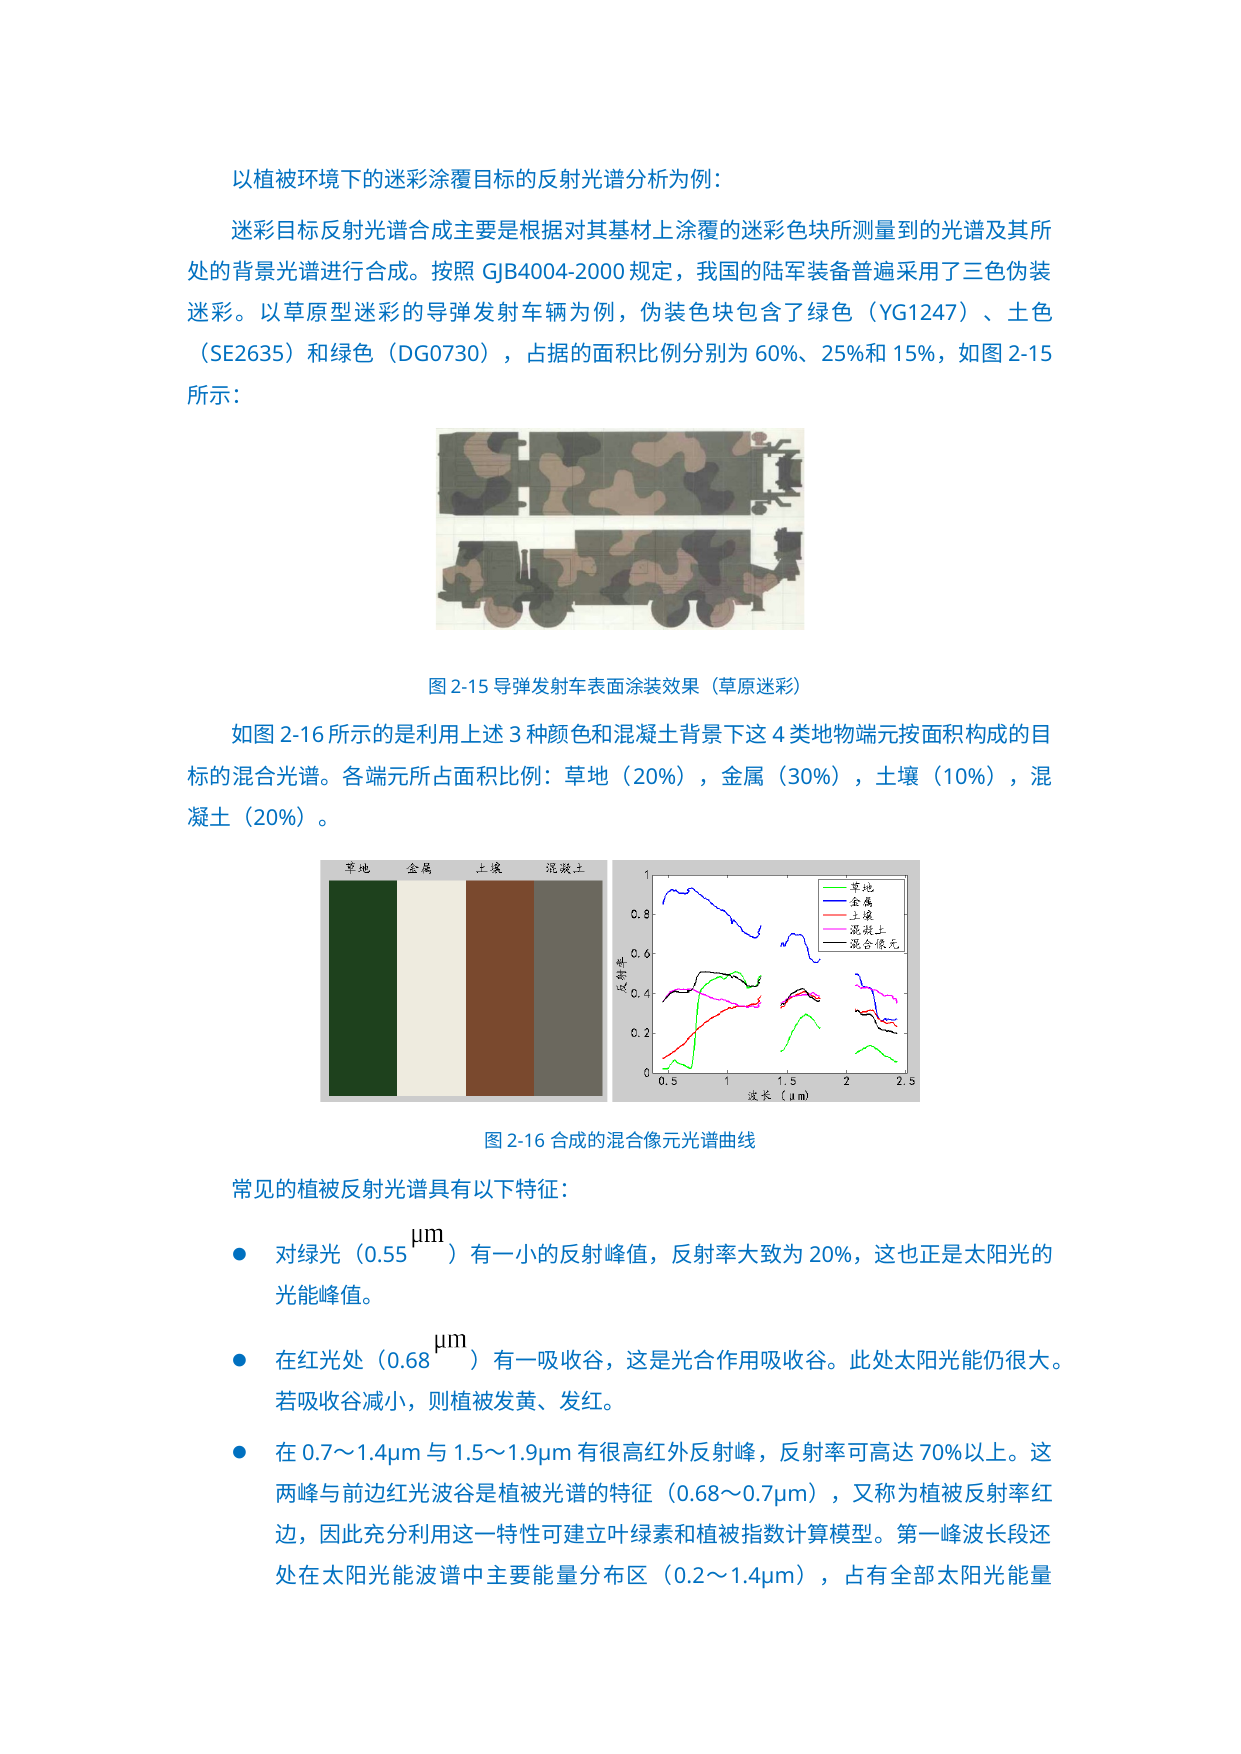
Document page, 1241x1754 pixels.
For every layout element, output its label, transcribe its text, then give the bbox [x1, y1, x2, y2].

picture [320, 860, 608, 1102]
text 常见的植被反射光谱具有以下特征： [187, 1172, 1053, 1204]
picture [612, 860, 920, 1102]
list 对绿光（0.55）有一小的反射峰值，反射率大致为20%，这也正是太阳光的光能峰值。 [231, 1223, 1053, 1310]
text 图2-16 合成的混合像元光谱曲线 [187, 1123, 1053, 1156]
list 在红光处（0.68）有一吸收谷，这是光合作用吸收谷。此处太阳光能仍很大。若吸收谷减小，则植被发黄、发红。 [231, 1329, 1053, 1416]
text 如图2-16所示的是利用上述3种颜色和混凝土背景下这4类地物端元按面积构成的目标的混合光谱。各端元所占面积比例：草地（20%），金属（30%），土壤（10%），混凝土（20%）。 [187, 717, 1053, 832]
text 迷彩目标反射光谱合成主要是根据对其基材上涂覆的迷彩色块所测量到的光谱及其所处的背景光谱进行合成。按照GJB4004-2000规定，我国的陆军装备普遍采用了三色伪装迷彩。以草原型迷彩的导弹发射车辆为例，伪装色块包含了绿色（YG1247）、土色（SE2635）和绿色（DG0730），占据的面积比例分别为60%、25%和15%，如图2-15所示： [187, 213, 1053, 409]
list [231, 1435, 1053, 1590]
text 图2-15 导弹发射车表面涂装效果（草原迷彩） [187, 669, 1053, 701]
text 以植被环境下的迷彩涂覆目标的反射光谱分析为例： [187, 162, 1053, 194]
picture [435, 428, 805, 630]
